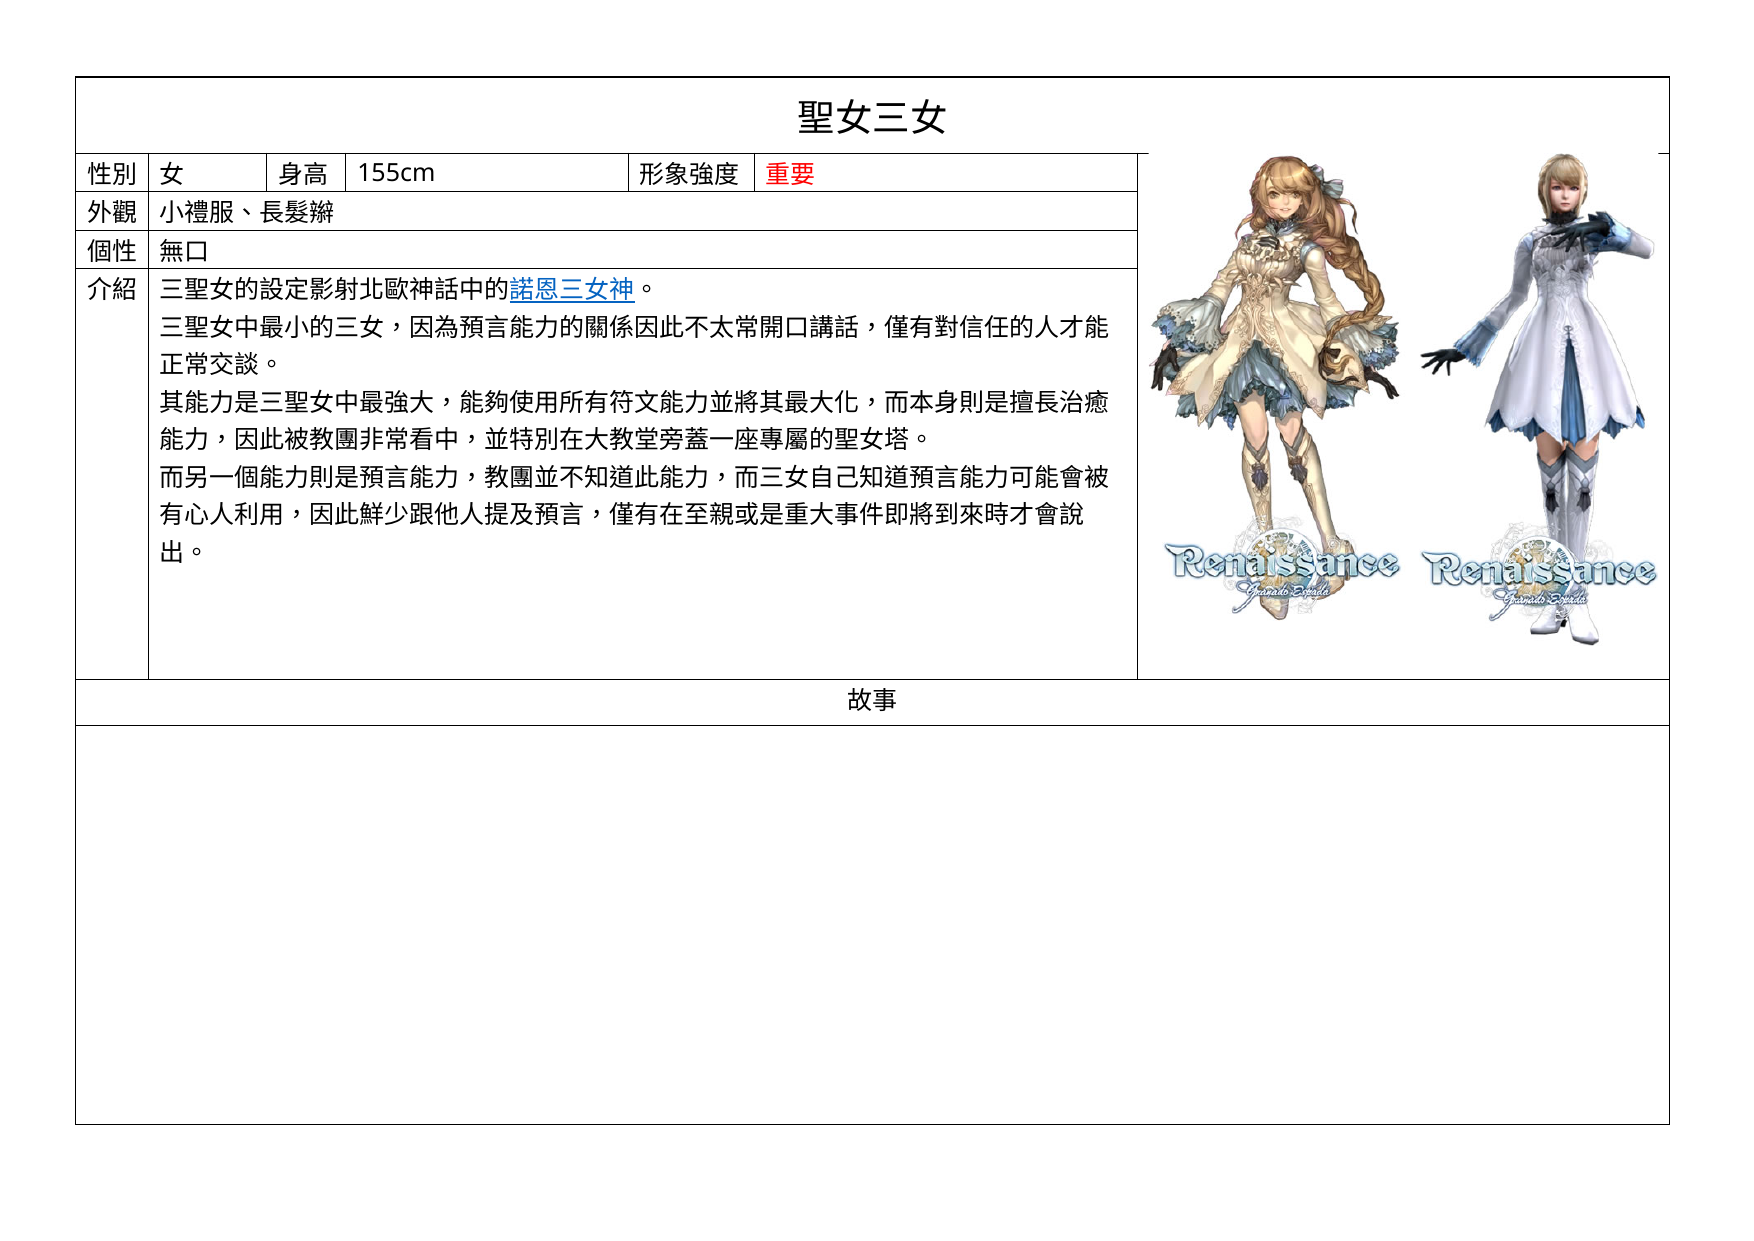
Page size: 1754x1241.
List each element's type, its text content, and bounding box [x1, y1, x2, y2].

table_cell 三聖女的設定影射北歐神話中的諾恩三女神。 三聖女中最小的三女，因為預言能力的關係因此不太常開口講話，僅有對信任的人才能正常交談。 其能力是三聖女中最強大，能夠使用所有符文能力並將其最大化，而本身則是擅長治癒能力，因此被教團非常看中，並特別在大教堂旁蓋一座專屬的聖女塔。 而另一個能力則是預言能力，教團並不知道此能力，而三女自己知道預言能力可能會被有心人利用，因此鮮少跟他人提及預言，僅有在至親或是重大事件即將到來時才會說出。 [149, 269, 1137, 678]
table_cell 形象強度 [629, 154, 754, 191]
table_cell 無口 [149, 231, 1137, 268]
table_cell 外觀 [76, 192, 148, 229]
table_cell 性別 [76, 154, 148, 191]
table_header 聖女三女 [76, 78, 1669, 152]
table_cell 身高 [267, 154, 345, 191]
picture [1148, 153, 1659, 646]
table_cell [1138, 154, 1669, 678]
table_cell 故事 [76, 680, 1669, 725]
table_cell [76, 726, 1669, 1123]
table_cell 個性 [76, 231, 148, 268]
table_cell 女 [149, 154, 266, 191]
table_cell 重要 [755, 154, 1137, 191]
table_cell 155cm [346, 154, 628, 191]
table_cell 小禮服、長髮辮 [149, 192, 1137, 229]
table_cell 介紹 [76, 269, 148, 678]
